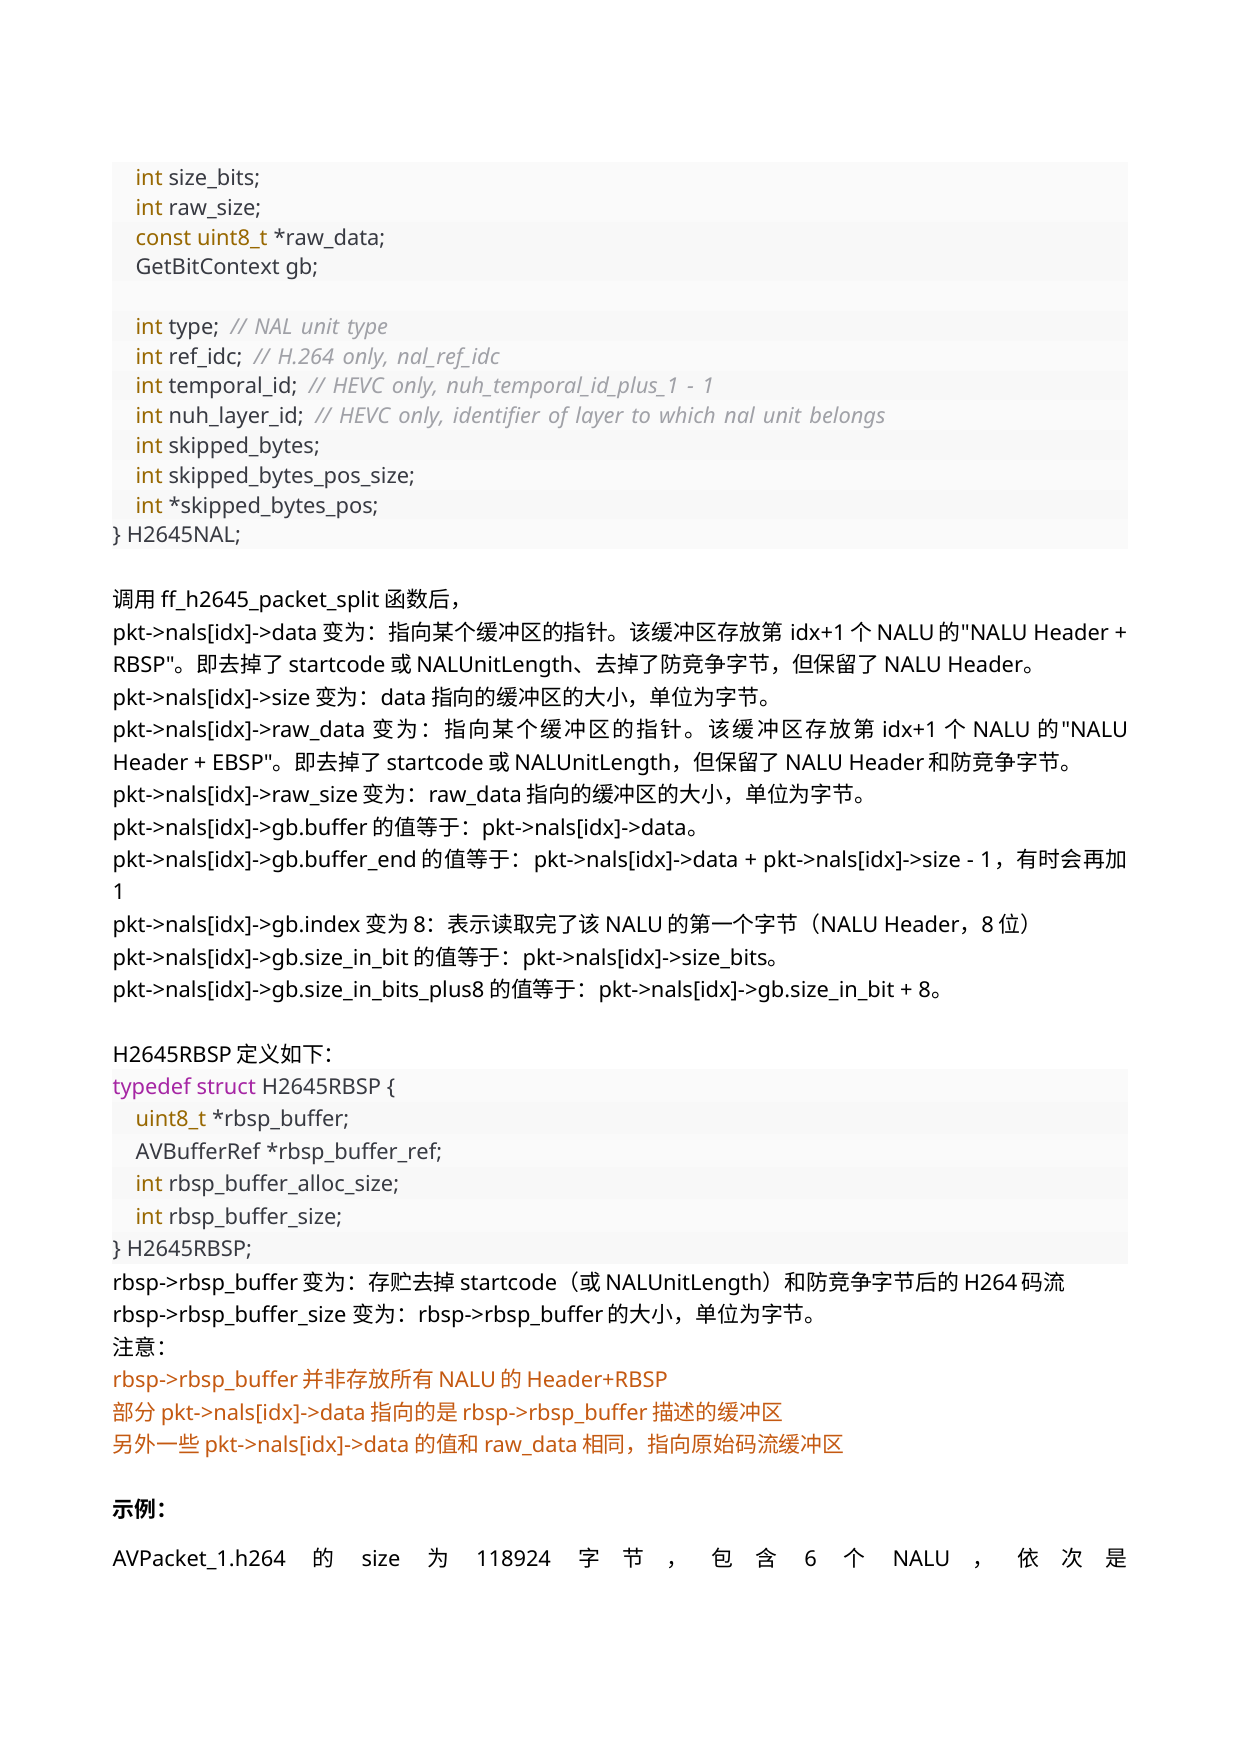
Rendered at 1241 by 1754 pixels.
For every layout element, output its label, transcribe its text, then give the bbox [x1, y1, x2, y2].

text int size_bits; [112, 162, 1128, 192]
text pkt->nals[idx]->gb.buffer的值等于：pkt->nals[idx]->data。 [112, 809, 1128, 842]
text int *skipped_bytes_pos; [112, 490, 1128, 519]
text rbsp->rbsp_buffer变为：存贮去掉startcode（或NALUnitLength）和防竞争字节后的H264码流 [112, 1264, 1128, 1297]
text int skipped_bytes_pos_size; [112, 460, 1128, 490]
text pkt->nals[idx]->raw_data变为：指向某个缓冲区的指针。该缓冲区存放第idx+1个NALU的"NALU Header + EBSP"。即去掉了startcode或NALUnitLength，但保留了NALU Header和防竞争字节。 [112, 712, 1128, 777]
text 另外一些pkt->nals[idx]->data的值和raw_data相同，指向原始码流缓冲区 [112, 1427, 1128, 1459]
text rbsp->rbsp_buffer并非存放所有NALU的Header+RBSP [112, 1362, 1128, 1394]
text int nuh_layer_id; // HEVC only, identifier of layer to which nal unit belongs [112, 400, 1128, 430]
text int rbsp_buffer_size; [112, 1199, 1128, 1232]
text int ref_idc; // H.264 only, nal_ref_idc [112, 341, 1128, 371]
text H2645RBSP定义如下： [112, 1037, 1128, 1069]
text rbsp->rbsp_buffer_size 变为：rbsp->rbsp_buffer的大小，单位为字节。 [112, 1297, 1128, 1329]
text pkt->nals[idx]->size变为：data指向的缓冲区的大小，单位为字节。 [112, 679, 1128, 712]
text 示例： [112, 1492, 1128, 1524]
text pkt->nals[idx]->raw_size变为：raw_data指向的缓冲区的大小，单位为字节。 [112, 777, 1128, 809]
text uint8_t *rbsp_buffer; [112, 1102, 1128, 1134]
text const uint8_t *raw_data; [112, 222, 1128, 251]
text pkt->nals[idx]->gb.buffer_end的值等于：pkt->nals[idx]->data + pkt->nals[idx]->size - 1，有时会再加1 [112, 842, 1128, 907]
text int temporal_id; // HEVC only, nuh_temporal_id_plus_1 - 1 [112, 371, 1128, 400]
text GetBitContext gb; [112, 251, 1128, 281]
text int raw_size; [112, 192, 1128, 222]
text int type; // NAL unit type [112, 311, 1128, 341]
text AVBufferRef *rbsp_buffer_ref; [112, 1134, 1128, 1167]
text 调用ff_h2645_packet_split函数后， [112, 582, 1128, 614]
text int skipped_bytes; [112, 430, 1128, 460]
text pkt->nals[idx]->gb.size_in_bit的值等于：pkt->nals[idx]->size_bits。 [112, 939, 1128, 972]
text } H2645RBSP; [112, 1232, 1128, 1264]
text pkt->nals[idx]->gb.index变为8：表示读取完了该NALU的第一个字节（NALU Header，8位） [112, 907, 1128, 939]
text } H2645NAL; [112, 519, 1128, 549]
text pkt->nals[idx]->data变为：指向某个缓冲区的指针。该缓冲区存放第idx+1个NALU的"NALU Header + RBSP"。即去掉了startcode或NALUnitLength、去掉了防竞争字节，但保留了NALU Header。 [112, 614, 1128, 679]
text 部分pkt->nals[idx]->data指向的是rbsp->rbsp_buffer描述的缓冲区 [112, 1394, 1128, 1427]
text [112, 1541, 1128, 1573]
text 注意： [112, 1329, 1128, 1362]
text typedef struct H2645RBSP { [112, 1069, 1128, 1102]
text pkt->nals[idx]->gb.size_in_bits_plus8的值等于：pkt->nals[idx]->gb.size_in_bit + 8。 [112, 972, 1128, 1004]
text int rbsp_buffer_alloc_size; [112, 1167, 1128, 1199]
